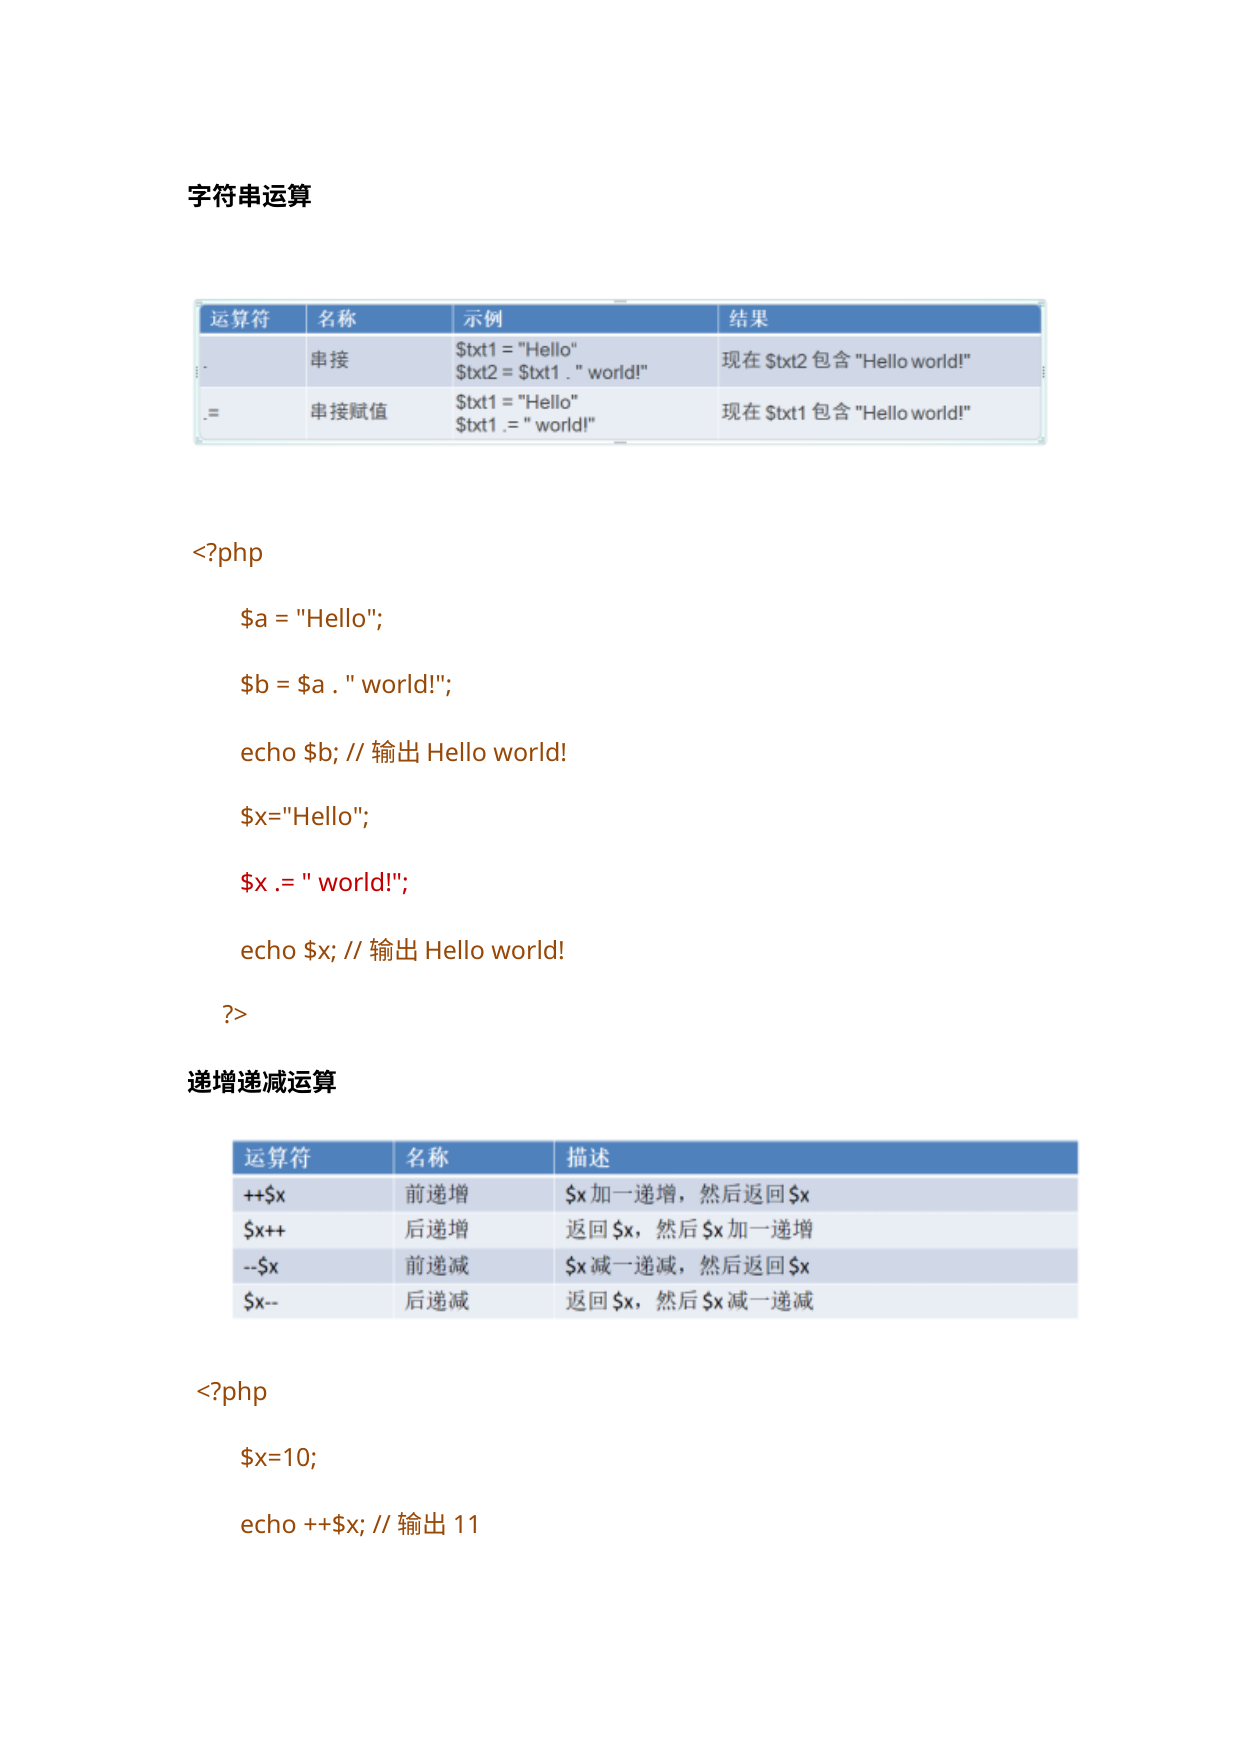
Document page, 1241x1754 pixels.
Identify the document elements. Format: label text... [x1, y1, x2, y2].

text ?> [187, 982, 1053, 1047]
text $x=10; [187, 1424, 1053, 1489]
text 字符串运算 [187, 162, 1053, 227]
picture [222, 1127, 1089, 1326]
text 递增递减运算 [187, 1048, 1053, 1113]
text echo $x; // 输出 Hello world! [187, 916, 1053, 981]
text $x .= " world!"; [187, 850, 1053, 915]
text echo $b; // 输出 Hello world! [187, 718, 1053, 783]
picture [187, 293, 1054, 453]
text <?php [187, 519, 1053, 584]
text echo ++$x; // 输出 11 [187, 1490, 1053, 1555]
text $x="Hello"; [187, 784, 1053, 849]
text $b = $a . " world!"; [187, 652, 1053, 717]
text $a = "Hello"; [187, 586, 1053, 651]
text <?php [187, 1358, 1053, 1423]
